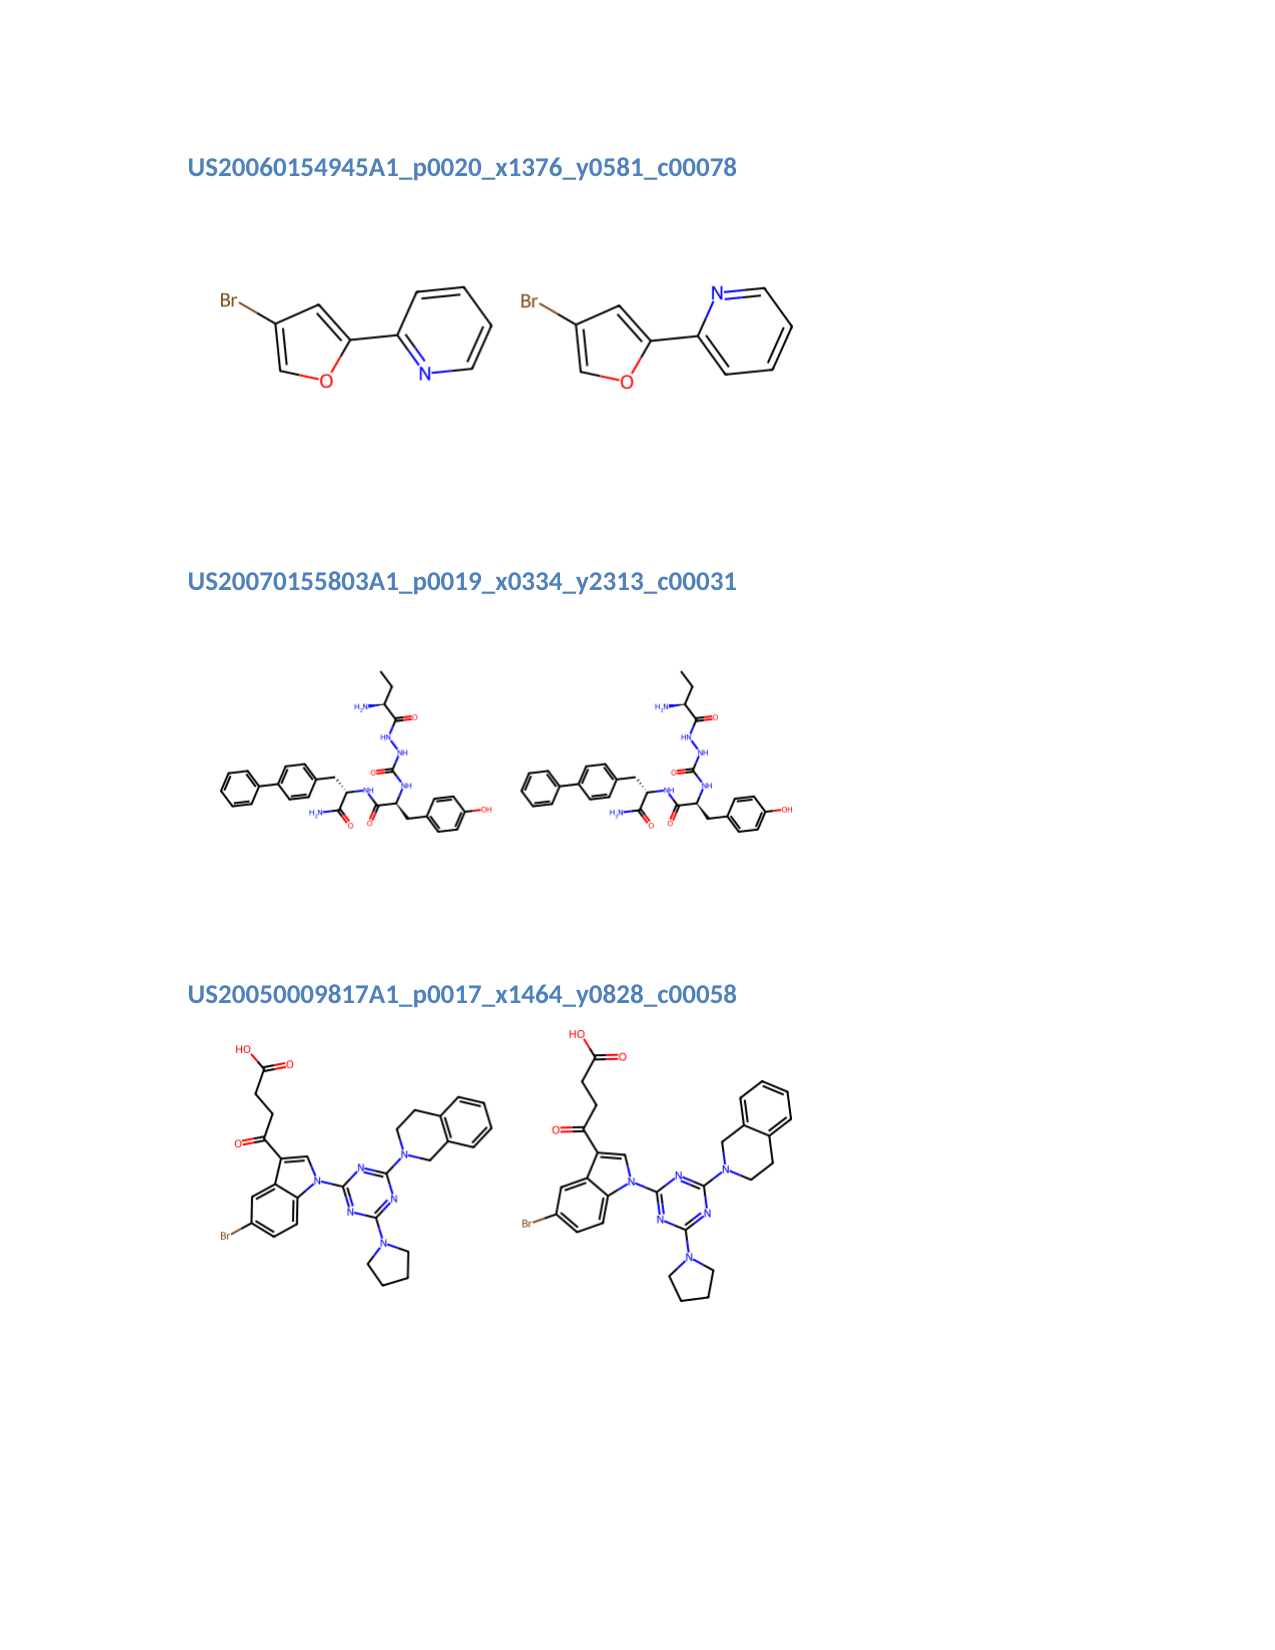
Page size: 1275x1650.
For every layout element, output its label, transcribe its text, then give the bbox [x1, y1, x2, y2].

subtitle US20050009817A1_p0017_x1464_y0828_c00058 [187, 977, 1087, 1010]
picture [206, 187, 807, 488]
picture [206, 601, 807, 902]
picture [206, 1015, 807, 1316]
subtitle US20060154945A1_p0020_x1376_y0581_c00078 [187, 150, 1087, 183]
subtitle US20070155803A1_p0019_x0334_y2313_c00031 [187, 564, 1087, 597]
